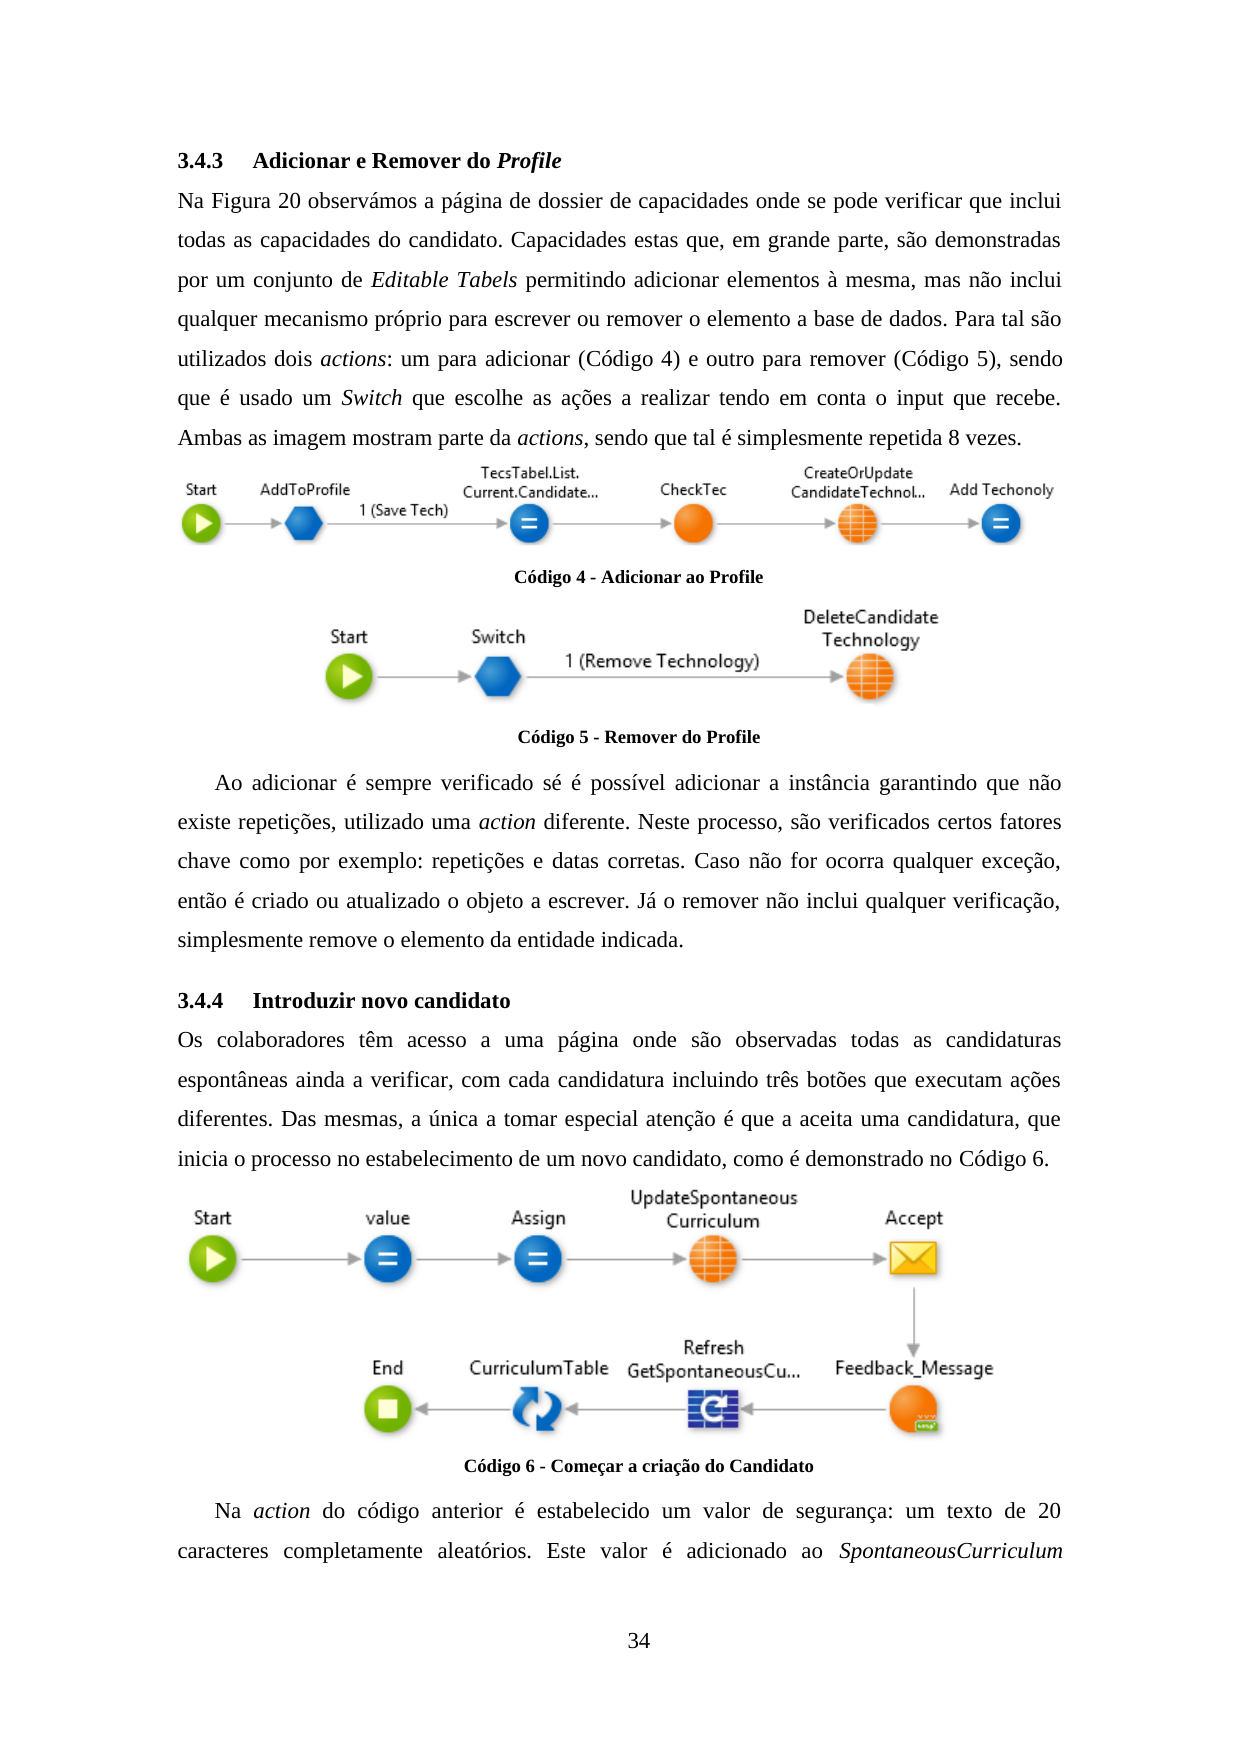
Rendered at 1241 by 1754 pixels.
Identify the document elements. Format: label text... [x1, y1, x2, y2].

subtitle Adicionar e Remover do Profile [177, 148, 1063, 174]
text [177, 1497, 1063, 1563]
text Ao adicionar é sempre verificado sé é possível adicionar a instância garantindo que não existe repetições, utilizado uma action diferente. Neste processo, são verificados certos fatores chave como por exemplo: repetições e datas corretas. Caso não for ocorra qualquer exceção, então é criado ou atualizado o objeto a escrever. Já o remover não inclui qualquer verificação, simplesmente remove o elemento da entidade indicada. [177, 768, 1063, 953]
picture [323, 608, 954, 713]
text Na Figura 19 observámos a página de dossier de capacidades onde se pode verificar que inclui todas as capacidades do candidato. Capacidades estas que, em grande parte, são demonstradas por um conjunto de Editable Tabels permitindo adicionar elementos à mesma, mas não inclui qualquer mecanismo próprio para escrever ou remover o elemento a base de dados. Para tal são utilizados dois actions: um para adicionar (Código 3) e outro para remover (Código 4), sendo que é usado um Switch que escolhe as ações a realizar tendo em conta o input que recebe. Ambas as imagem mostram parte da actions, sendo que tal é simplesmente repetida 8 vezes. [177, 187, 1063, 450]
picture [177, 463, 1064, 553]
subtitle Introduzir novo candidato [177, 987, 1063, 1013]
picture [177, 1184, 1009, 1442]
text Código 4 - Adicionar ao Profile [177, 566, 1063, 587]
text Código 6 - Começar a criação do Candidato [177, 1455, 1063, 1477]
text Os colaboradores têm acesso a uma página onde são observadas todas as candidaturas espontâneas ainda a verificar, com cada candidatura incluindo três botões que executam ações diferentes. Das mesmas, a única a tomar especial atenção é que a aceita uma candidatura, que inicia o processo no estabelecimento de um novo candidato, como é demonstrado no Código 6. [177, 1026, 1063, 1171]
text Código 5 - Remover do Profile [177, 726, 1063, 748]
